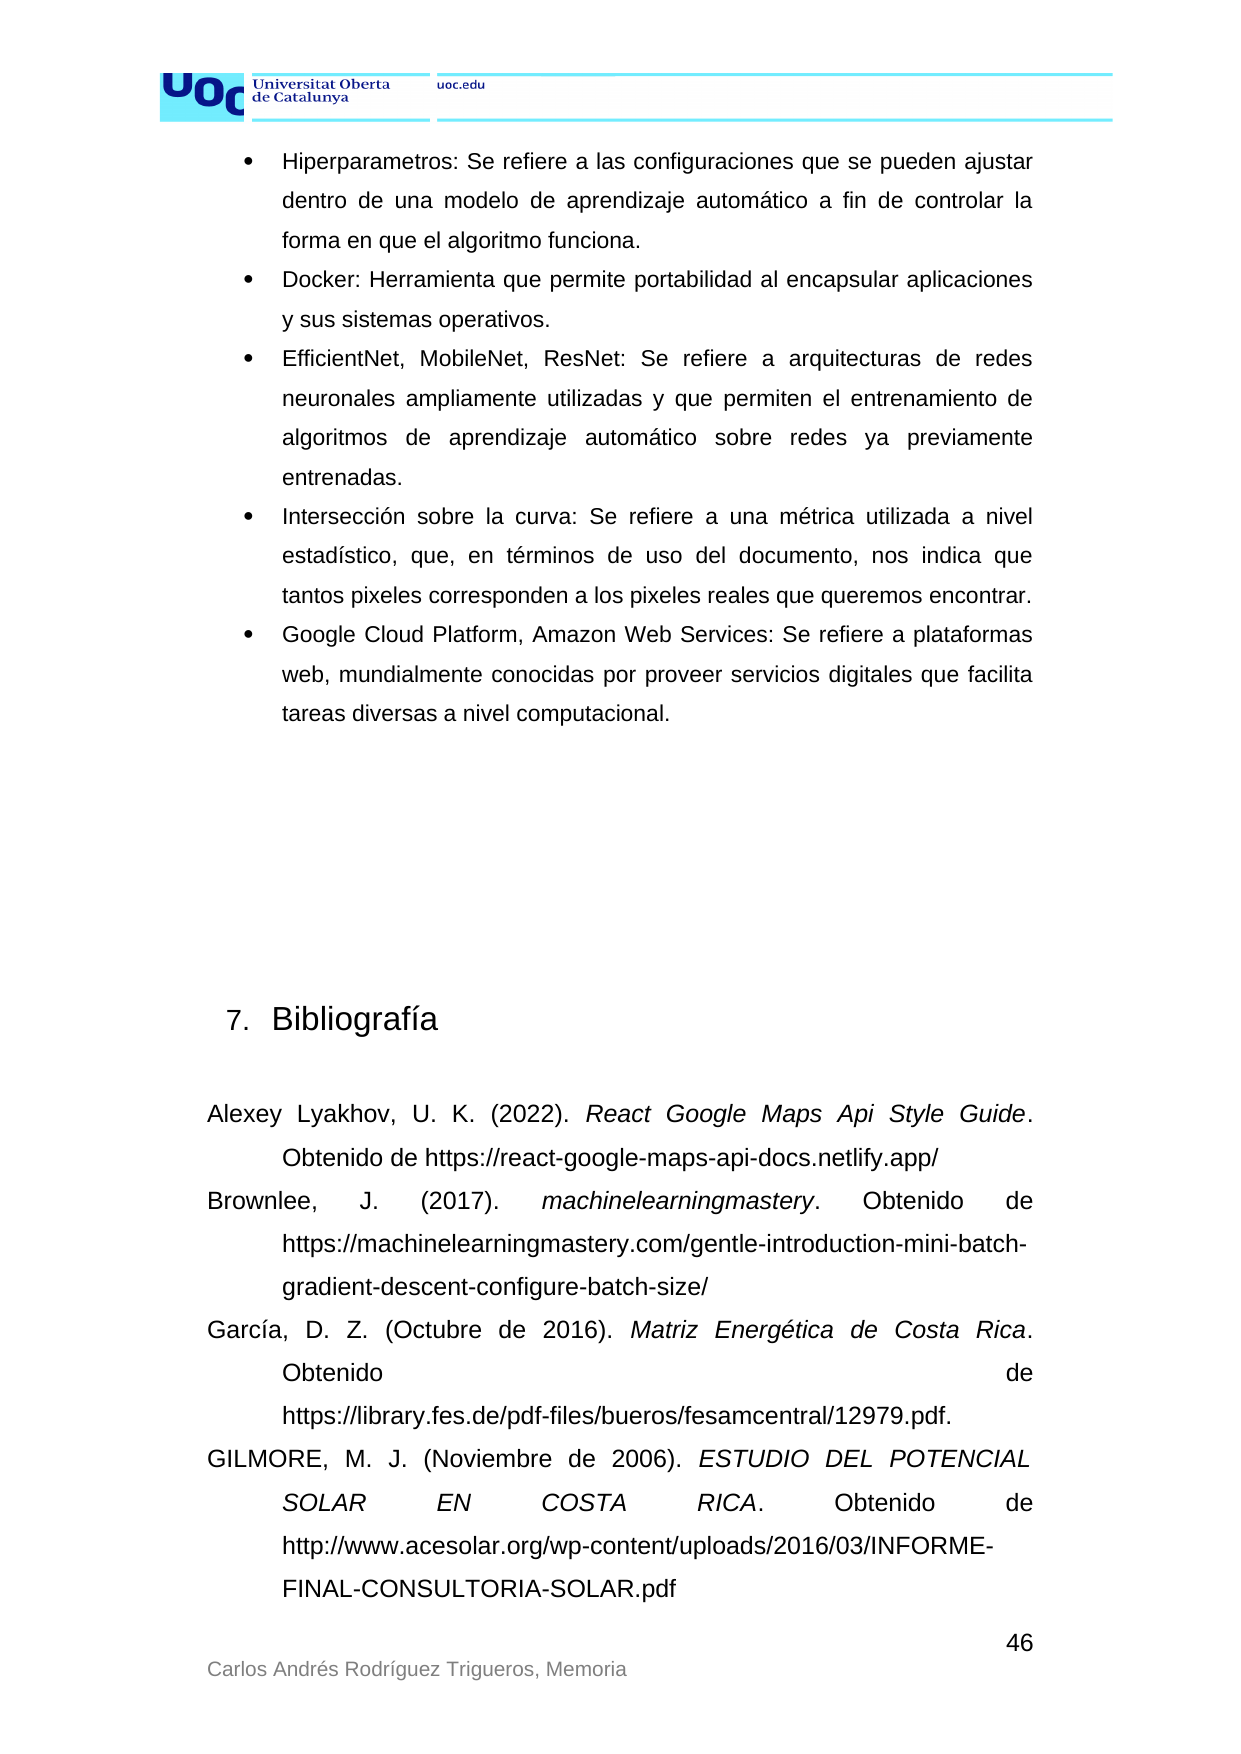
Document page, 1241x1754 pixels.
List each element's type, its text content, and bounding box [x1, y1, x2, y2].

list Intersección sobre la curva: Se refiere a una métrica utilizada a nivel estadístico, que, en términos de uso del documento, nos indica que tantos pixeles corresponden a los pixeles reales que queremos encontrar. [244, 503, 1033, 608]
list Hiperparametros: Se refiere a las configuraciones que se pueden ajustar dentro de una modelo de aprendizaje automático a fin de controlar la forma en que el algoritmo funciona. [244, 148, 1033, 253]
subtitle Bibliografía [226, 999, 1033, 1037]
list Docker: Herramienta que permite portabilidad al encapsular aplicaciones y sus sistemas operativos. [244, 266, 1033, 332]
list EfficientNet, MobileNet, ResNet: Se refiere a arquitecturas de redes neuronales ampliamente utilizadas y que permiten el entrenamiento de algoritmos de aprendizaje automático sobre redes ya previamente entrenadas. [244, 345, 1033, 490]
picture [159, 73, 1113, 124]
list Google Cloud Platform, Amazon Web Services: Se refiere a plataformas web, mundialmente conocidas por proveer servicios digitales que facilita tareas diversas a nivel computacional. [244, 621, 1033, 727]
